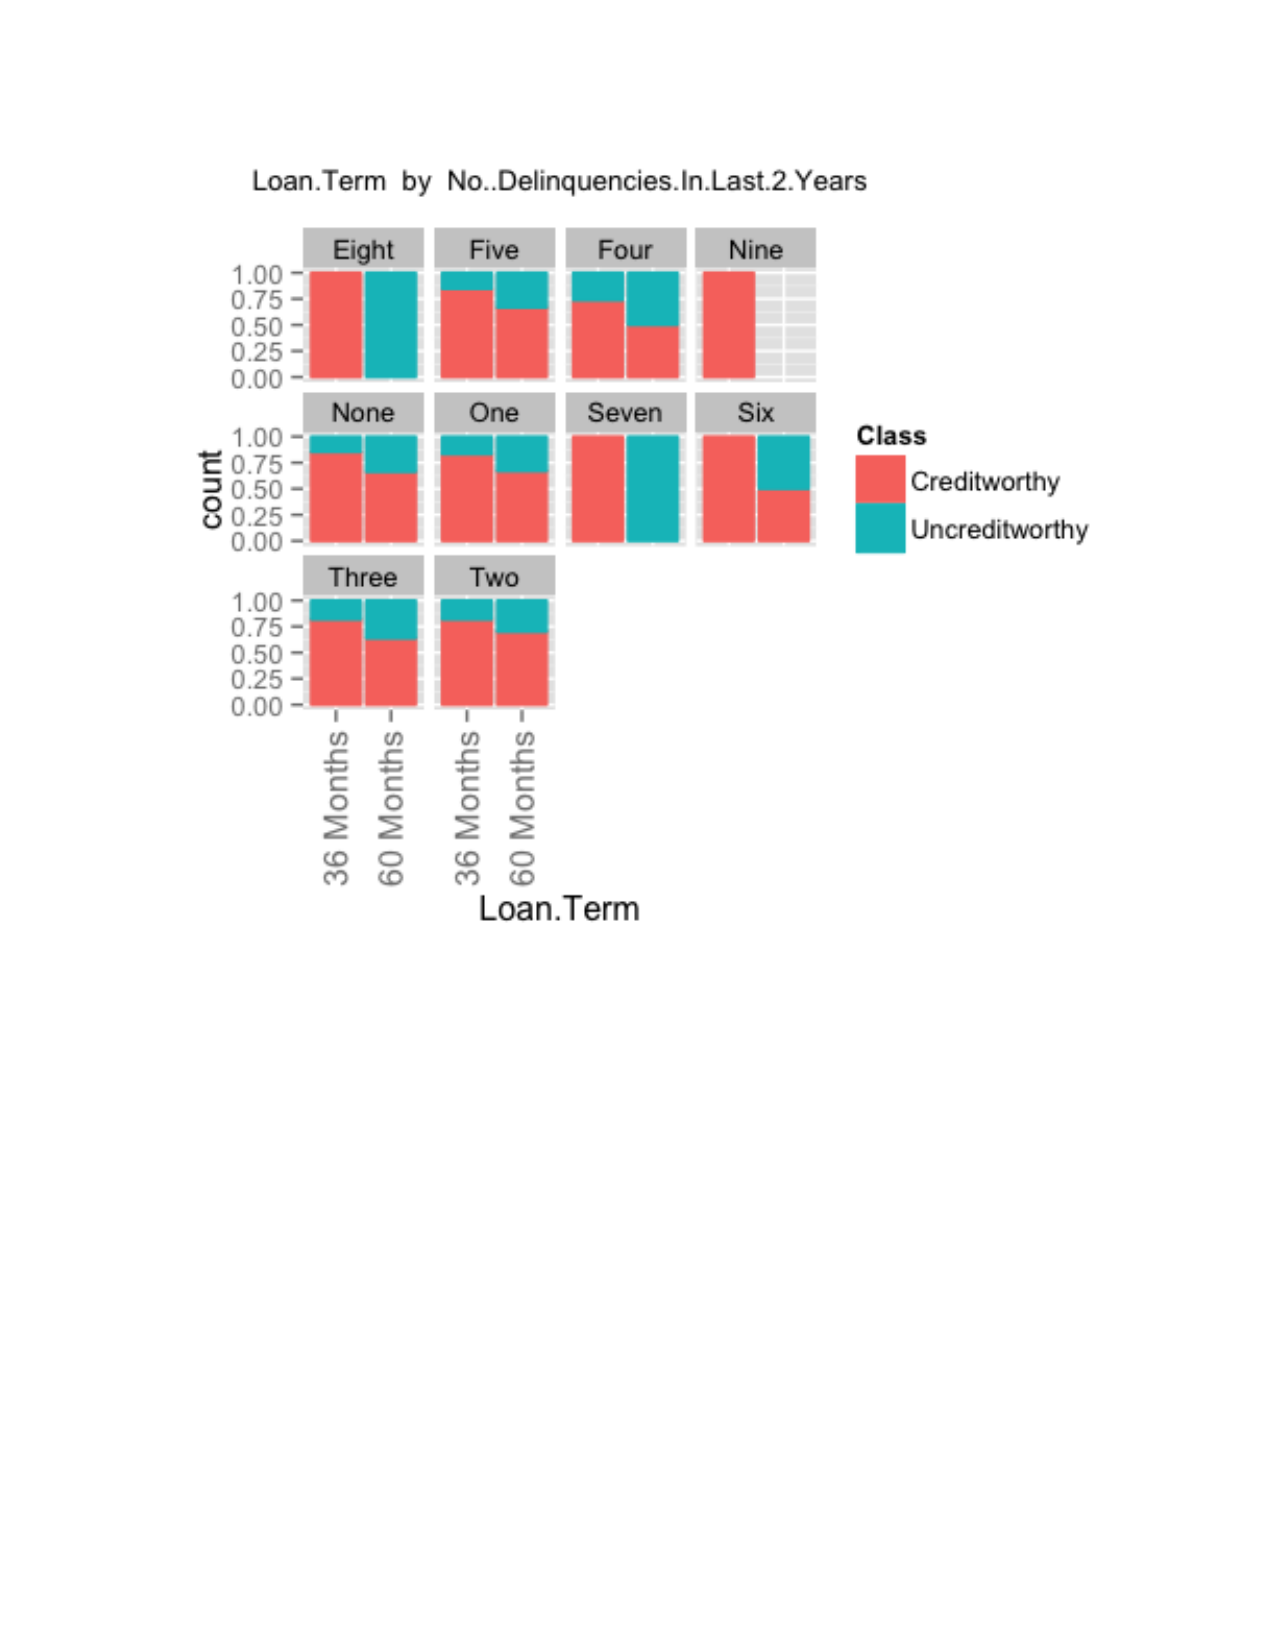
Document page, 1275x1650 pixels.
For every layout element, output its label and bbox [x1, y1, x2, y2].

picture [168, 150, 1169, 950]
